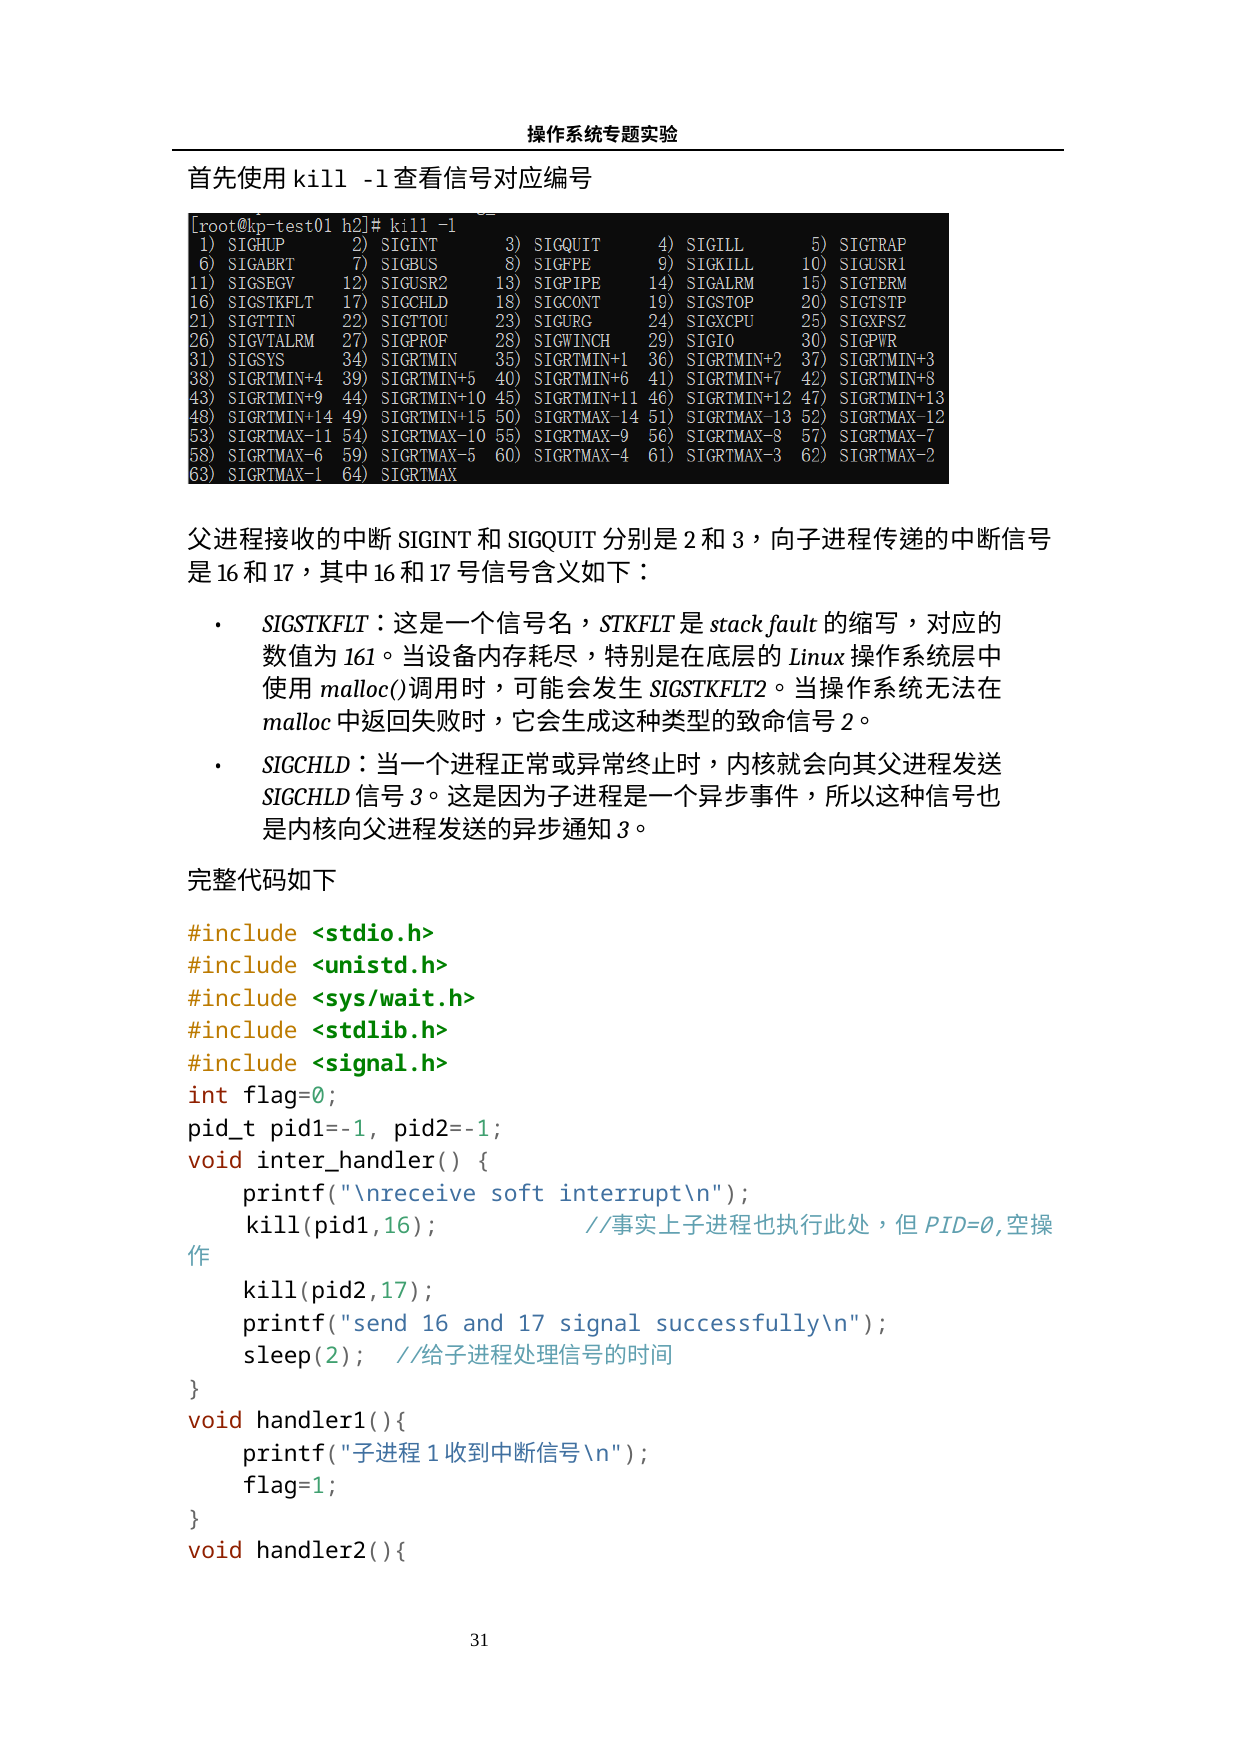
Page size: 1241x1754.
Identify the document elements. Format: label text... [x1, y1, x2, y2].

list SIGCHLD：当一个进程正常或异常终止时，内核就会向其父进程发送SIGCHLD信号3。这是因为子进程是一个异步事件，所以这种信号也是内核向父进程发送的异步通知3。 [212, 749, 1003, 846]
text 父进程接收的中断SIGINT和SIGQUIT分别是2和3，向子进程传递的中断信号是16和17，其中16和17号信号含义如下： [187, 524, 1053, 589]
text 首先使用kill -l查看信号对应编号 [187, 162, 1053, 194]
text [187, 916, 1053, 1566]
list SIGSTKFLT：这是一个信号名，STKFLT是stack fault的缩写，对应的数值为161。当设备内存耗尽，特别是在底层的Linux操作系统层中使用malloc()调用时，可能会发生SIGSTKFLT2。当操作系统无法在malloc中返回失败时，它会生成这种类型的致命信号2。 [212, 608, 1003, 738]
picture [187, 213, 949, 484]
text 完整代码如下 [187, 865, 1053, 897]
